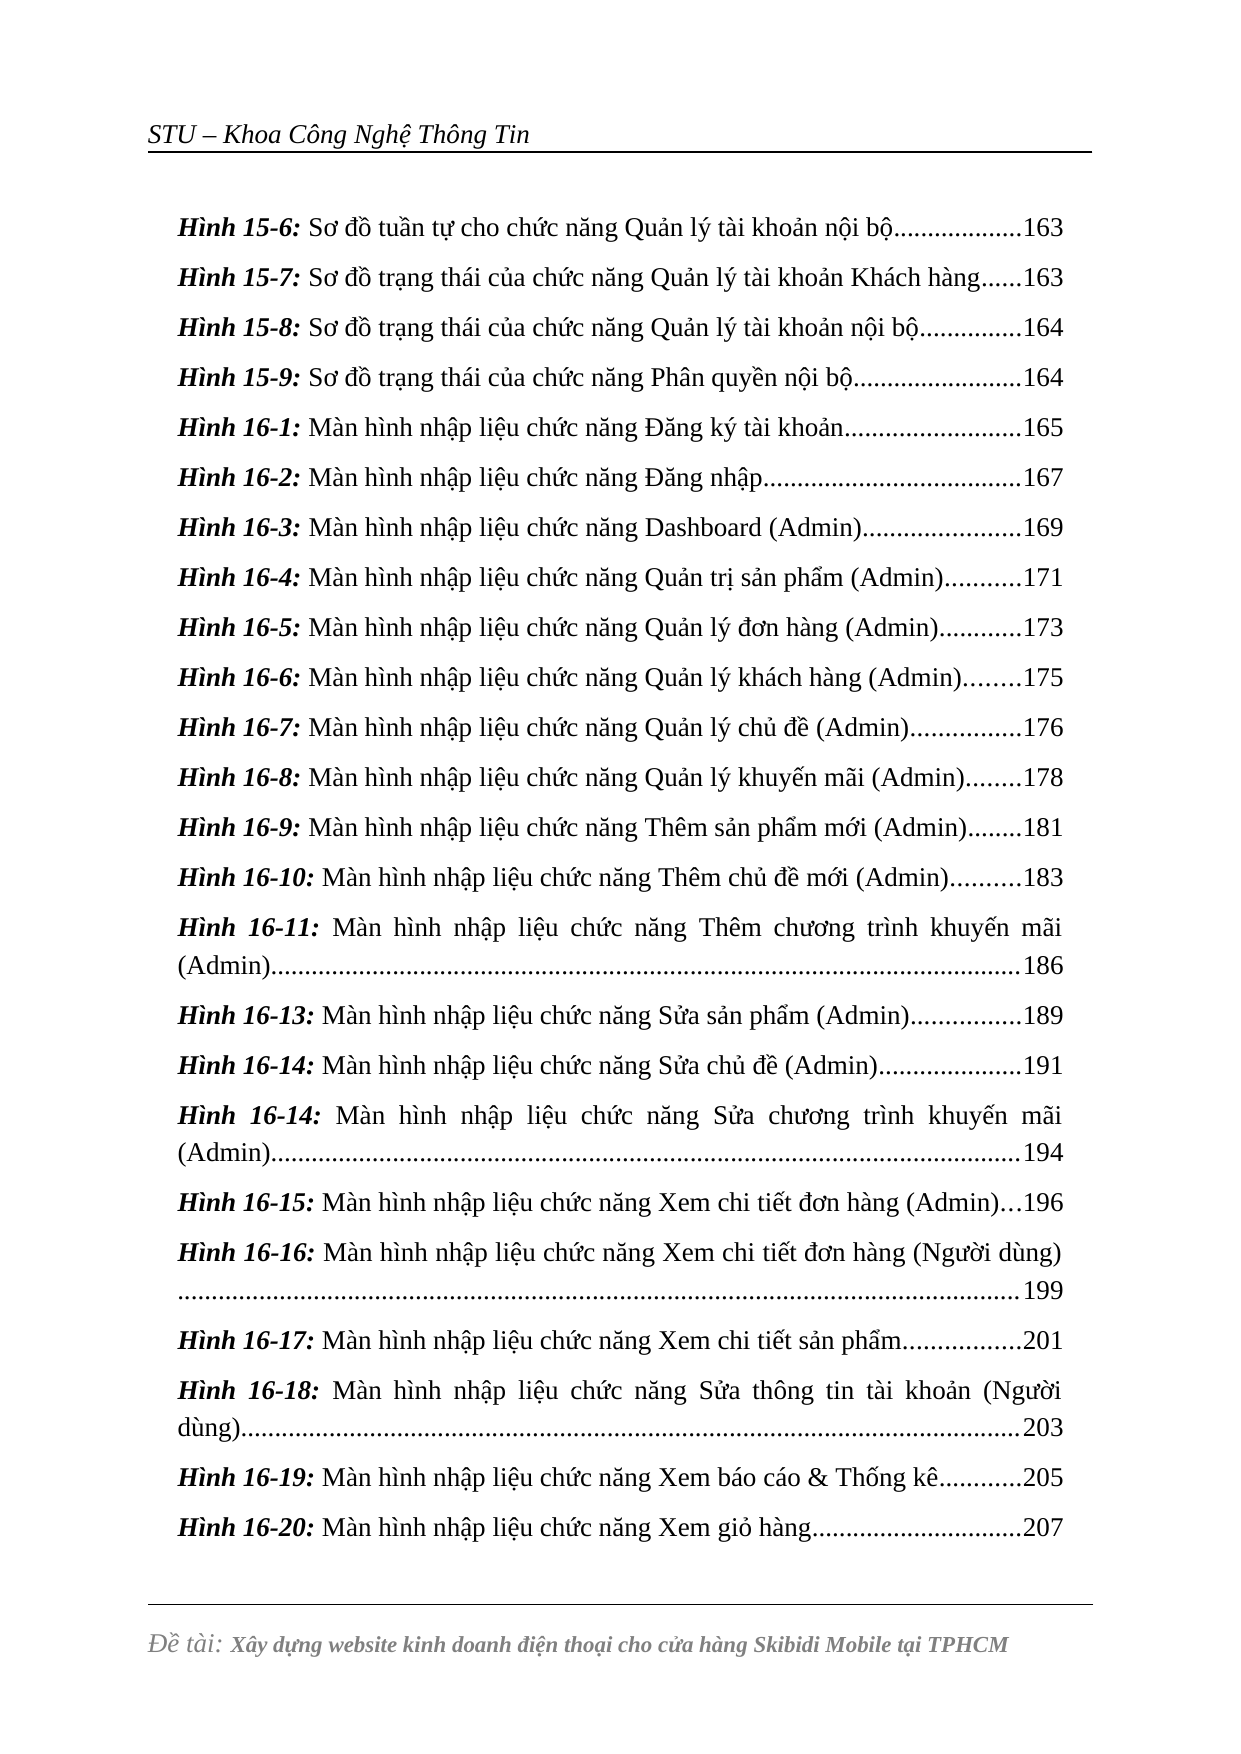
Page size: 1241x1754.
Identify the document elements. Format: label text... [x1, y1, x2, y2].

text Hình 16-20: Màn hình nhập liệu chức năng Xem giỏ hàng 207 [177, 1507, 1063, 1544]
text Hình 16-16: Màn hình nhập liệu chức năng Xem chi tiết đơn hàng (Người dùng) 199 [177, 1232, 1063, 1307]
text Hình 16-13: Màn hình nhập liệu chức năng Sửa sản phẩm (Admin) 189 [177, 994, 1063, 1032]
text Hình 16-11: Màn hình nhập liệu chức năng Thêm chương trình khuyến mãi (Admin) 186 [177, 907, 1063, 982]
text Hình 16-6: Màn hình nhập liệu chức năng Quản lý khách hàng (Admin) 175 [177, 657, 1063, 694]
text Hình 16-8: Màn hình nhập liệu chức năng Quản lý khuyến mãi (Admin) 178 [177, 757, 1063, 794]
text Hình 16-10: Màn hình nhập liệu chức năng Thêm chủ đề mới (Admin) 183 [177, 857, 1063, 894]
text Hình 16-5: Màn hình nhập liệu chức năng Quản lý đơn hàng (Admin) 173 [177, 607, 1063, 644]
text Hình 15-7: Sơ đồ trạng thái của chức năng Quản lý tài khoản Khách hàng 163 [177, 257, 1063, 294]
text Hình 16-15: Màn hình nhập liệu chức năng Xem chi tiết đơn hàng (Admin) 196 [177, 1182, 1063, 1219]
text Hình 16-17: Màn hình nhập liệu chức năng Xem chi tiết sản phẩm 201 [177, 1319, 1063, 1357]
text Hình 15-8: Sơ đồ trạng thái của chức năng Quản lý tài khoản nội bộ 164 [177, 307, 1063, 344]
text Hình 16-14: Màn hình nhập liệu chức năng Sửa chủ đề (Admin) 191 [177, 1044, 1063, 1082]
text Hình 15-9: Sơ đồ trạng thái của chức năng Phân quyền nội bộ 164 [177, 357, 1063, 394]
text Hình 16-18: Màn hình nhập liệu chức năng Sửa thông tin tài khoản (Người dùng) 203 [177, 1369, 1063, 1444]
text Hình 16-4: Màn hình nhập liệu chức năng Quản trị sản phẩm (Admin) 171 [177, 557, 1063, 594]
text Hình 15-6: Sơ đồ tuần tự cho chức năng Quản lý tài khoản nội bộ 163 [177, 207, 1063, 244]
text Hình 16-7: Màn hình nhập liệu chức năng Quản lý chủ đề (Admin) 176 [177, 707, 1063, 744]
text Hình 16-3: Màn hình nhập liệu chức năng Dashboard (Admin) 169 [177, 507, 1063, 544]
text Hình 16-14: Màn hình nhập liệu chức năng Sửa chương trình khuyến mãi (Admin) 194 [177, 1094, 1063, 1169]
text Hình 16-19: Màn hình nhập liệu chức năng Xem báo cáo & Thống kê 205 [177, 1457, 1063, 1494]
text Hình 16-1: Màn hình nhập liệu chức năng Đăng ký tài khoản 165 [177, 407, 1063, 444]
text Hình 16-9: Màn hình nhập liệu chức năng Thêm sản phẩm mới (Admin) 181 [177, 807, 1063, 844]
text Hình 16-2: Màn hình nhập liệu chức năng Đăng nhập 167 [177, 457, 1063, 494]
